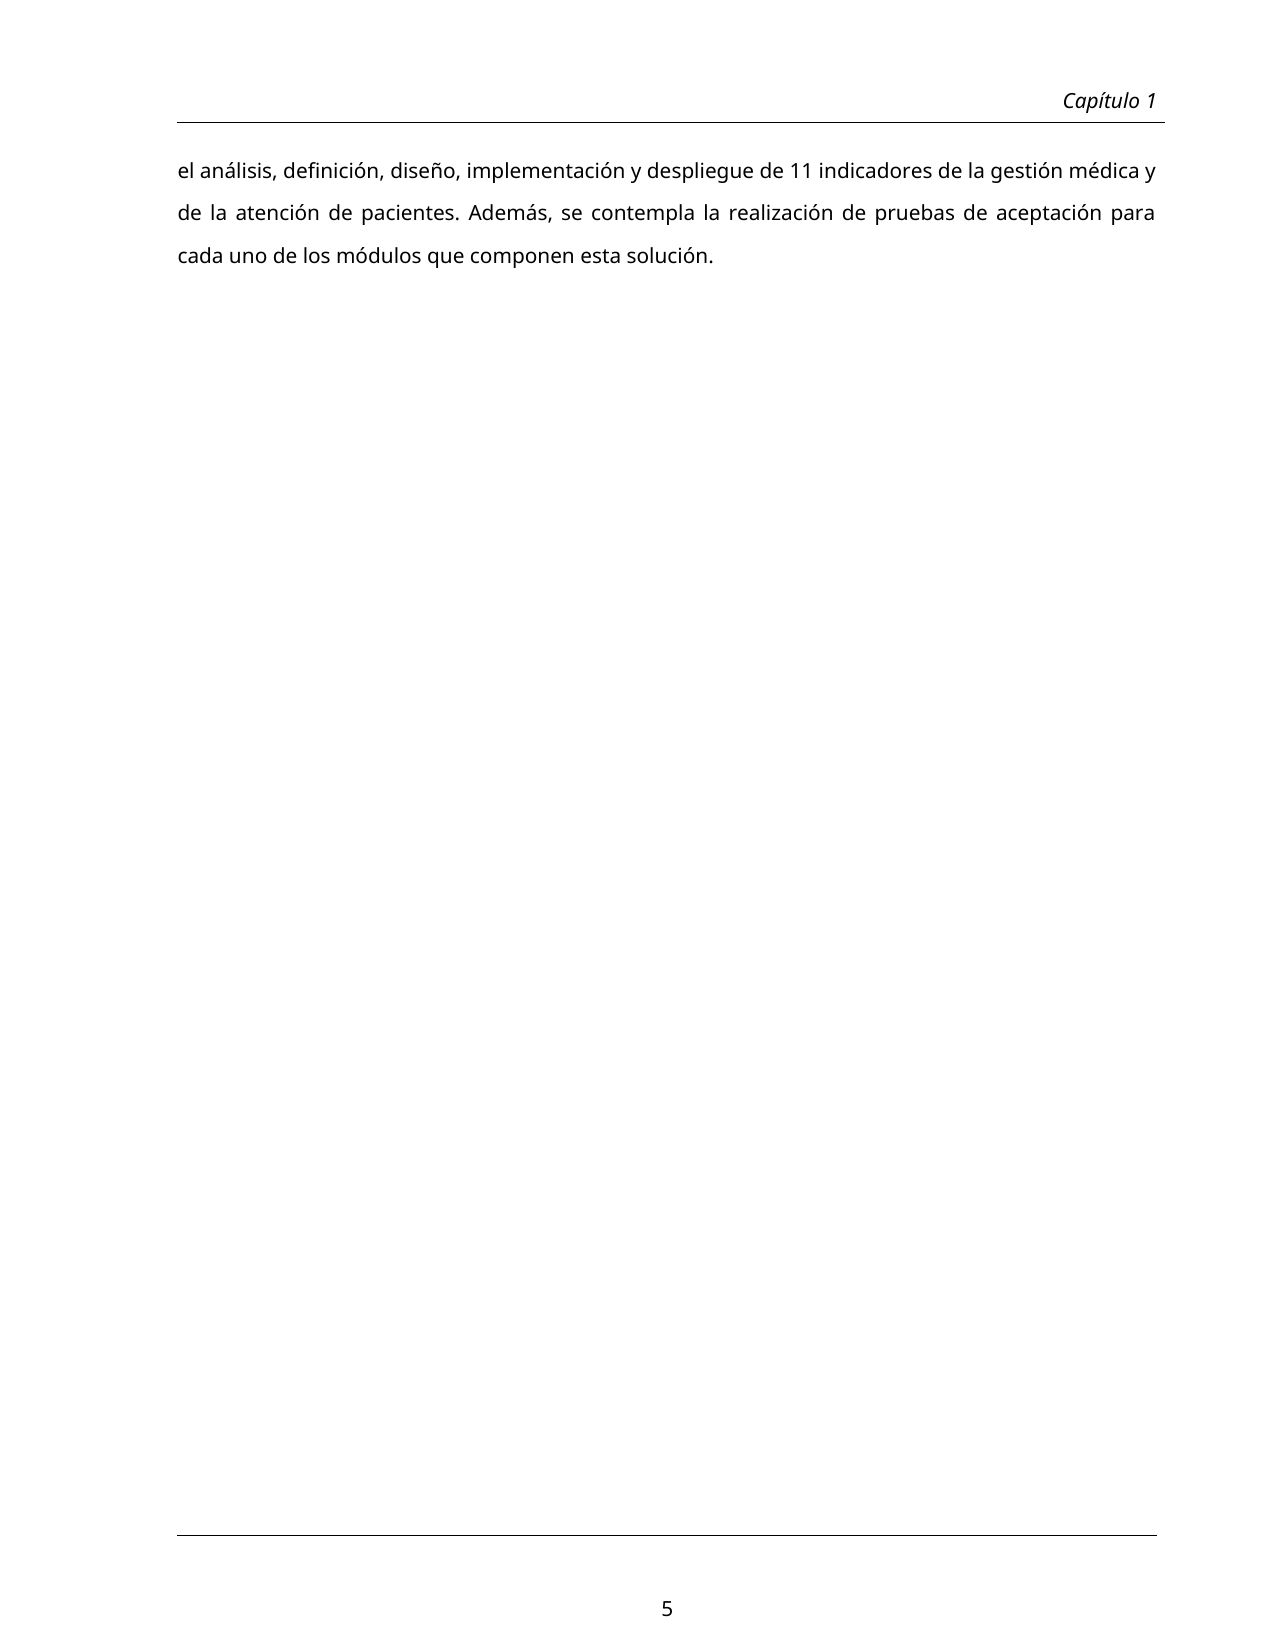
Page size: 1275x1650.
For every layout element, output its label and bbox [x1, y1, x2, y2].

text [177, 156, 1157, 269]
